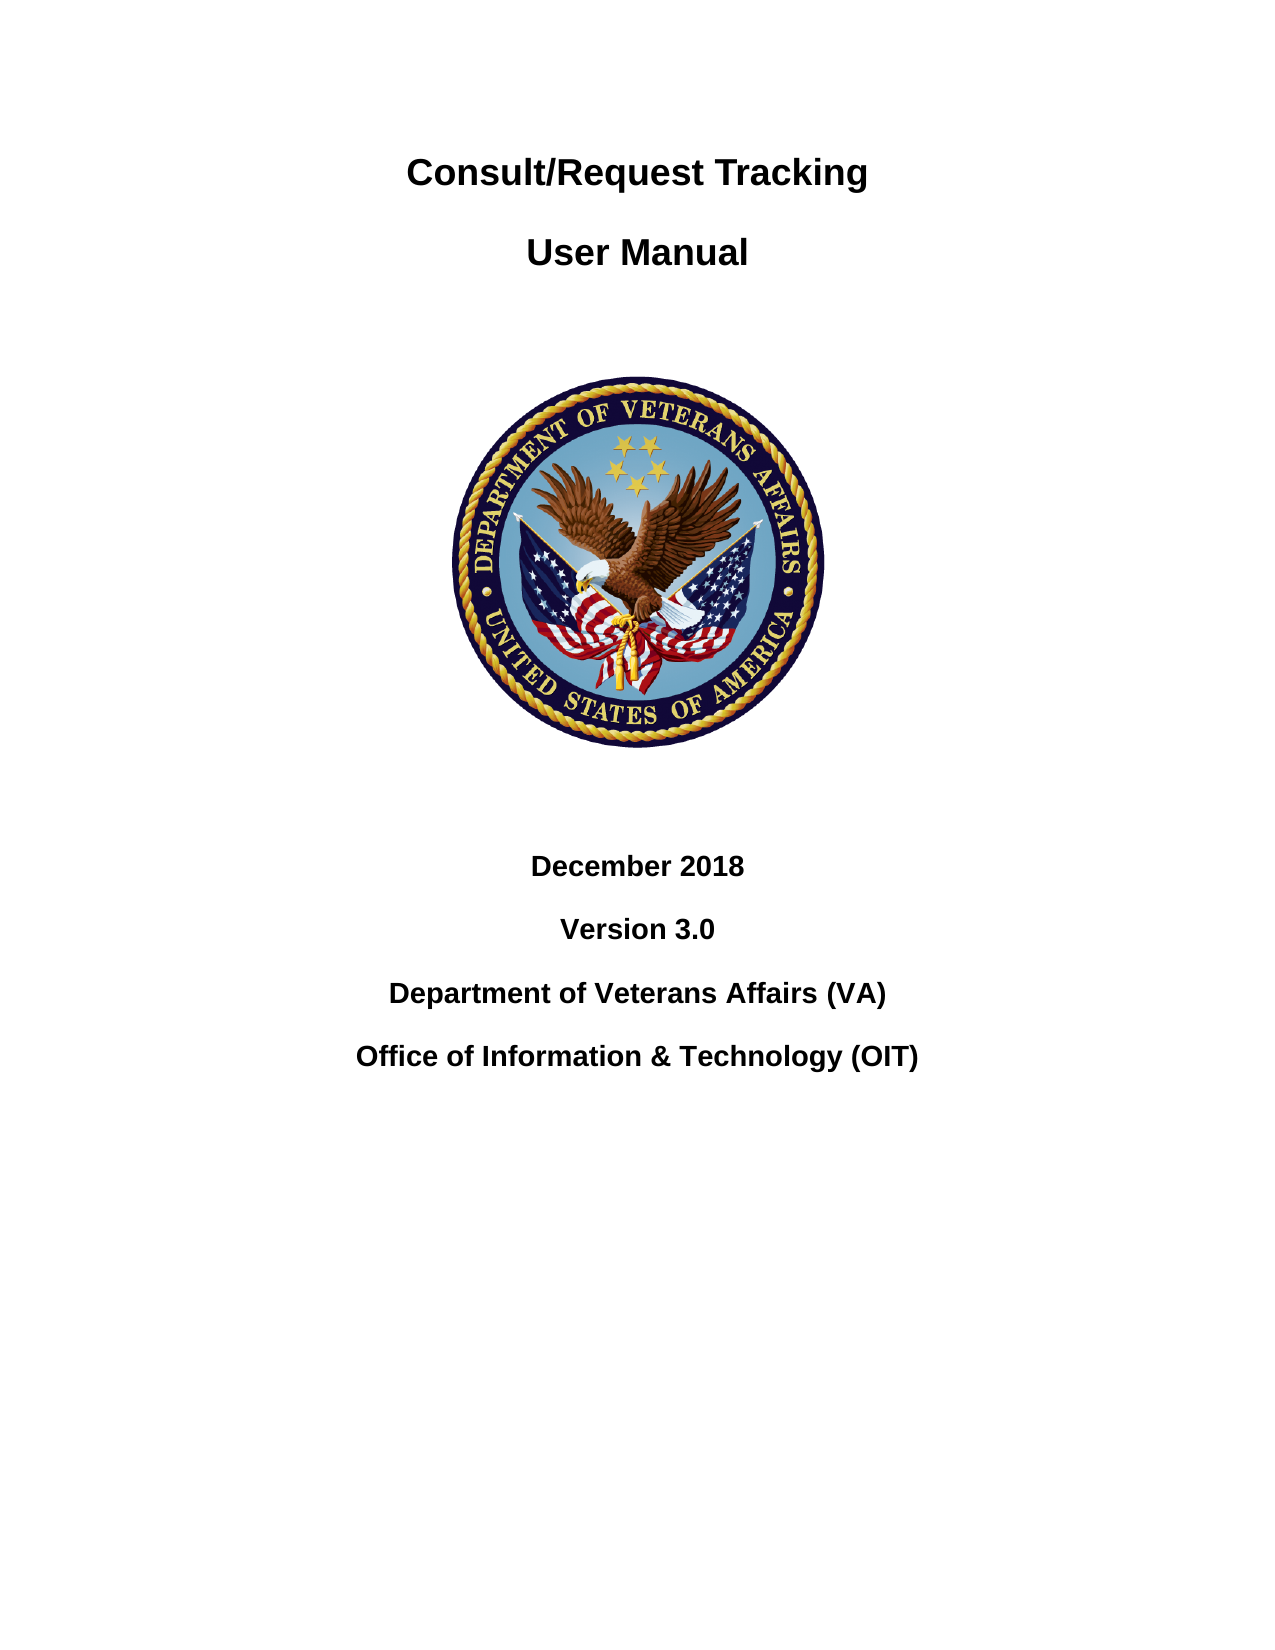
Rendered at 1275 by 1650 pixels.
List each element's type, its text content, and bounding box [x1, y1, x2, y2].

title December 2018 [150, 849, 1125, 882]
title Office of Information & Technology (OIT) [150, 1039, 1125, 1073]
title User Manual [150, 231, 1125, 274]
picture [450, 373, 826, 749]
title Department of Veterans Affairs (VA) [150, 976, 1125, 1009]
title Version 3.0 [150, 912, 1125, 946]
title Consult/Request Tracking [150, 150, 1125, 193]
